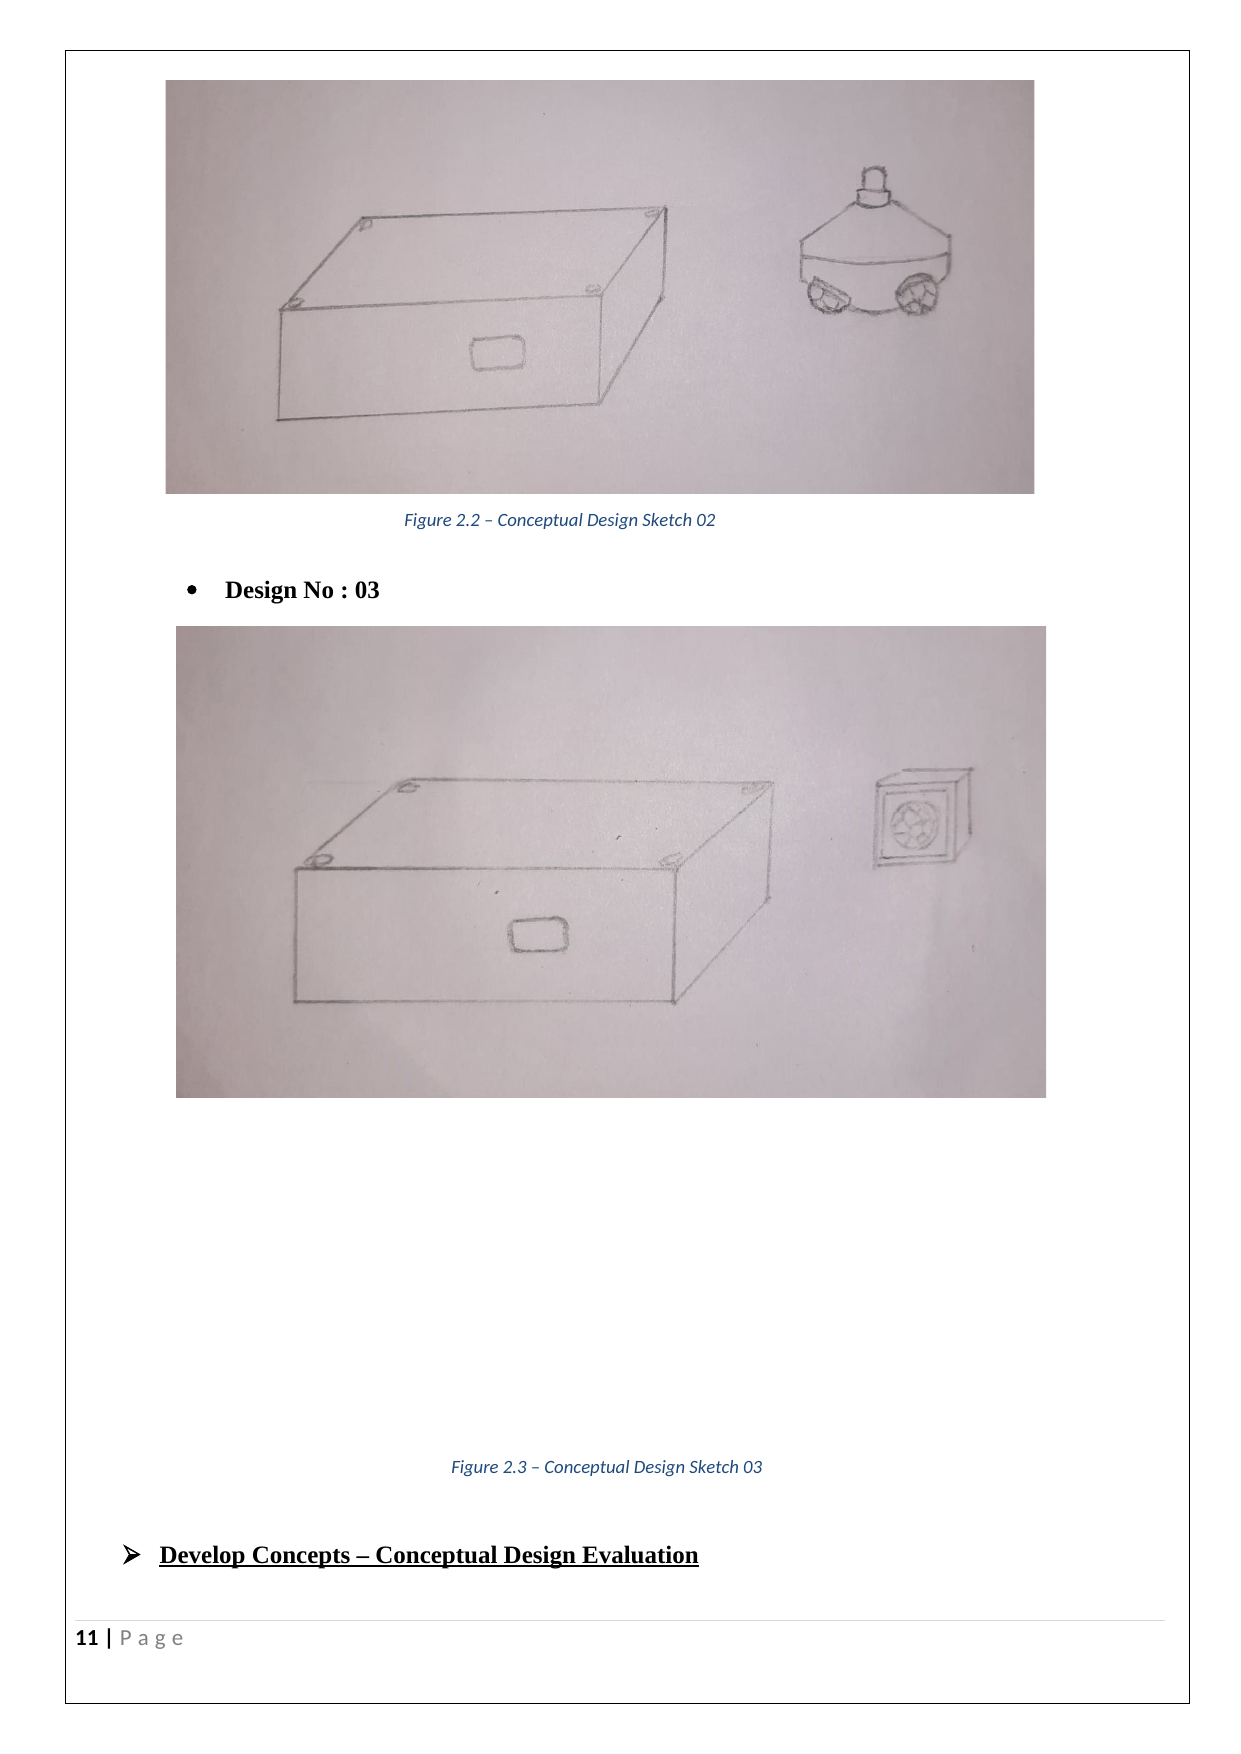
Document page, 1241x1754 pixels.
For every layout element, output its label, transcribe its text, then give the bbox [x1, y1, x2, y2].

picture [165, 80, 1035, 494]
list Develop Concepts – Conceptual Design Evaluation [122, 1540, 1165, 1569]
picture [176, 626, 1047, 1098]
list Design No : 03 [187, 575, 1165, 604]
